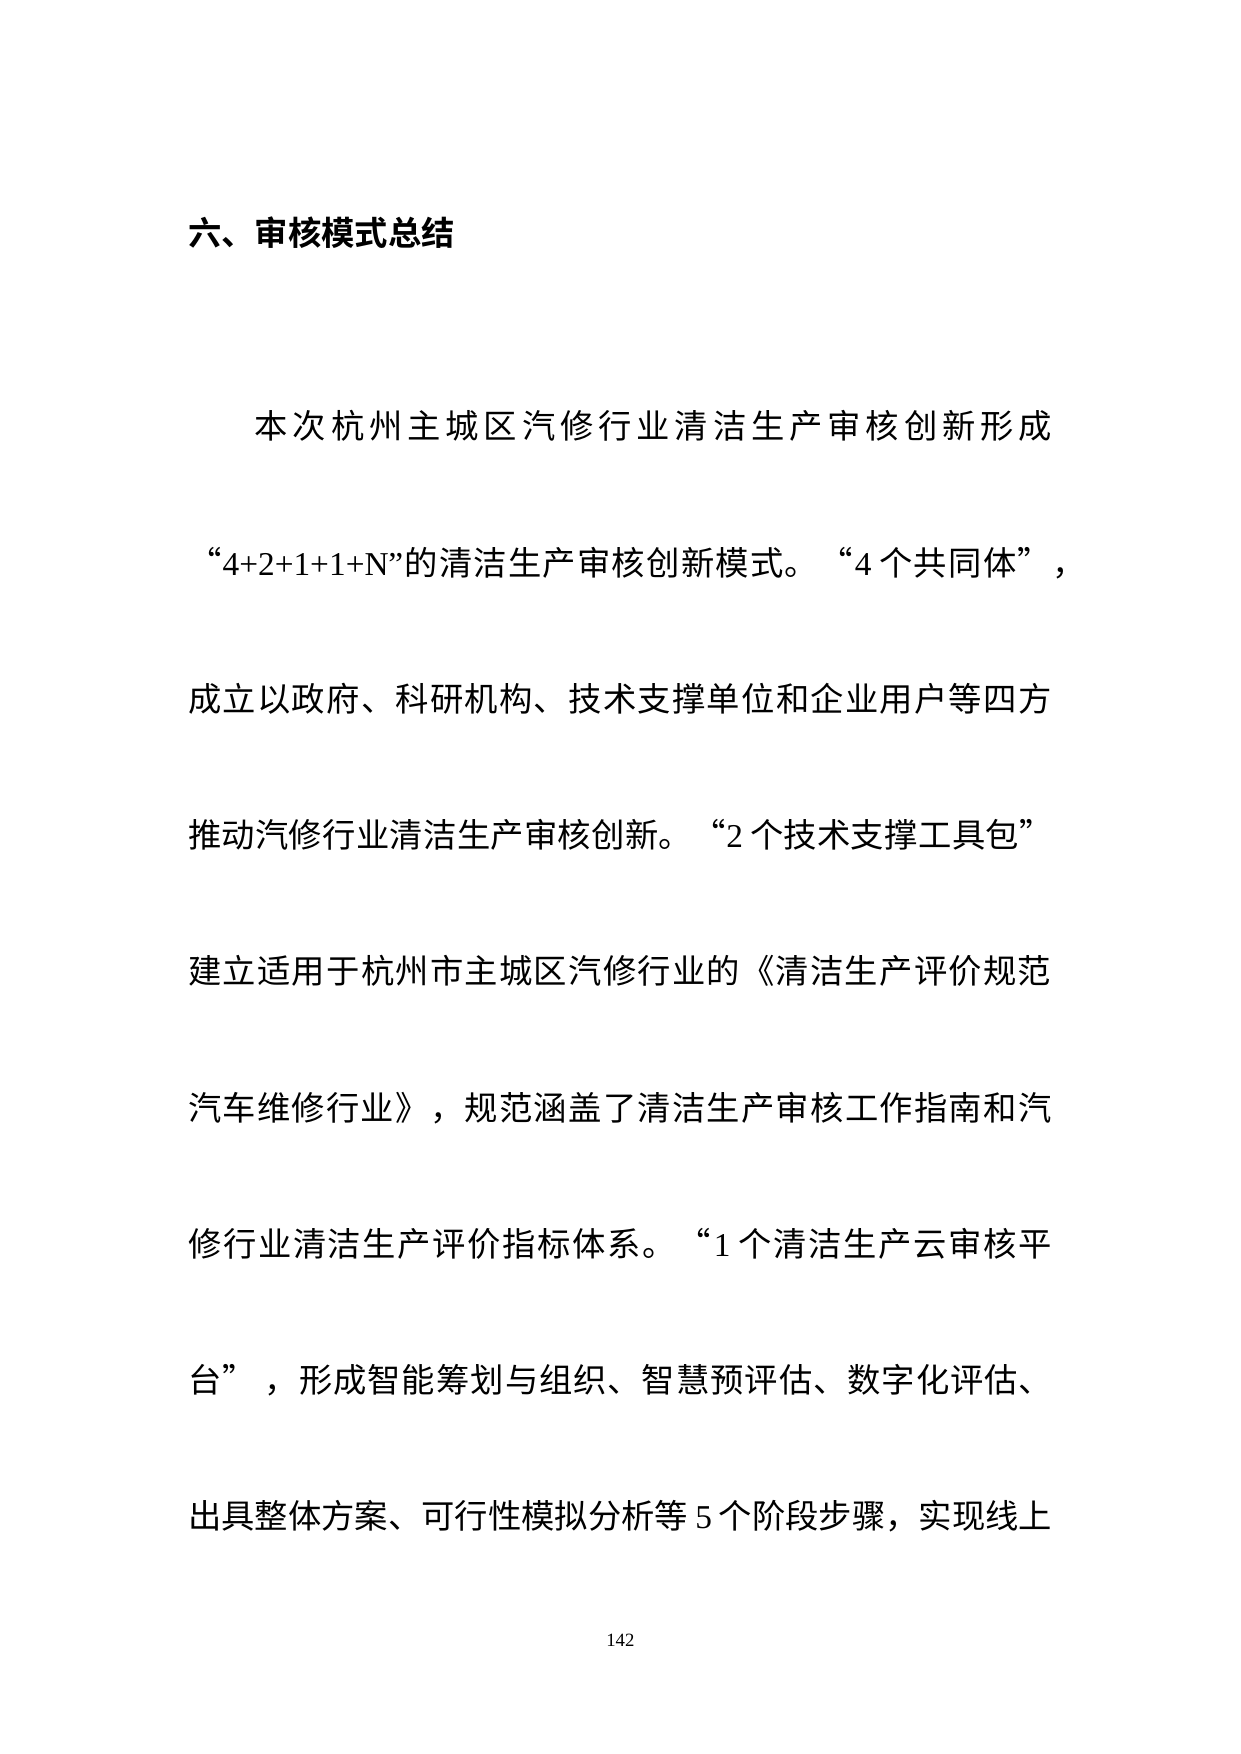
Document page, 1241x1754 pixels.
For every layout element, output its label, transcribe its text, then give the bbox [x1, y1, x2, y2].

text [188, 379, 1052, 1560]
subtitle 六、审核模式总结 [188, 186, 1052, 277]
